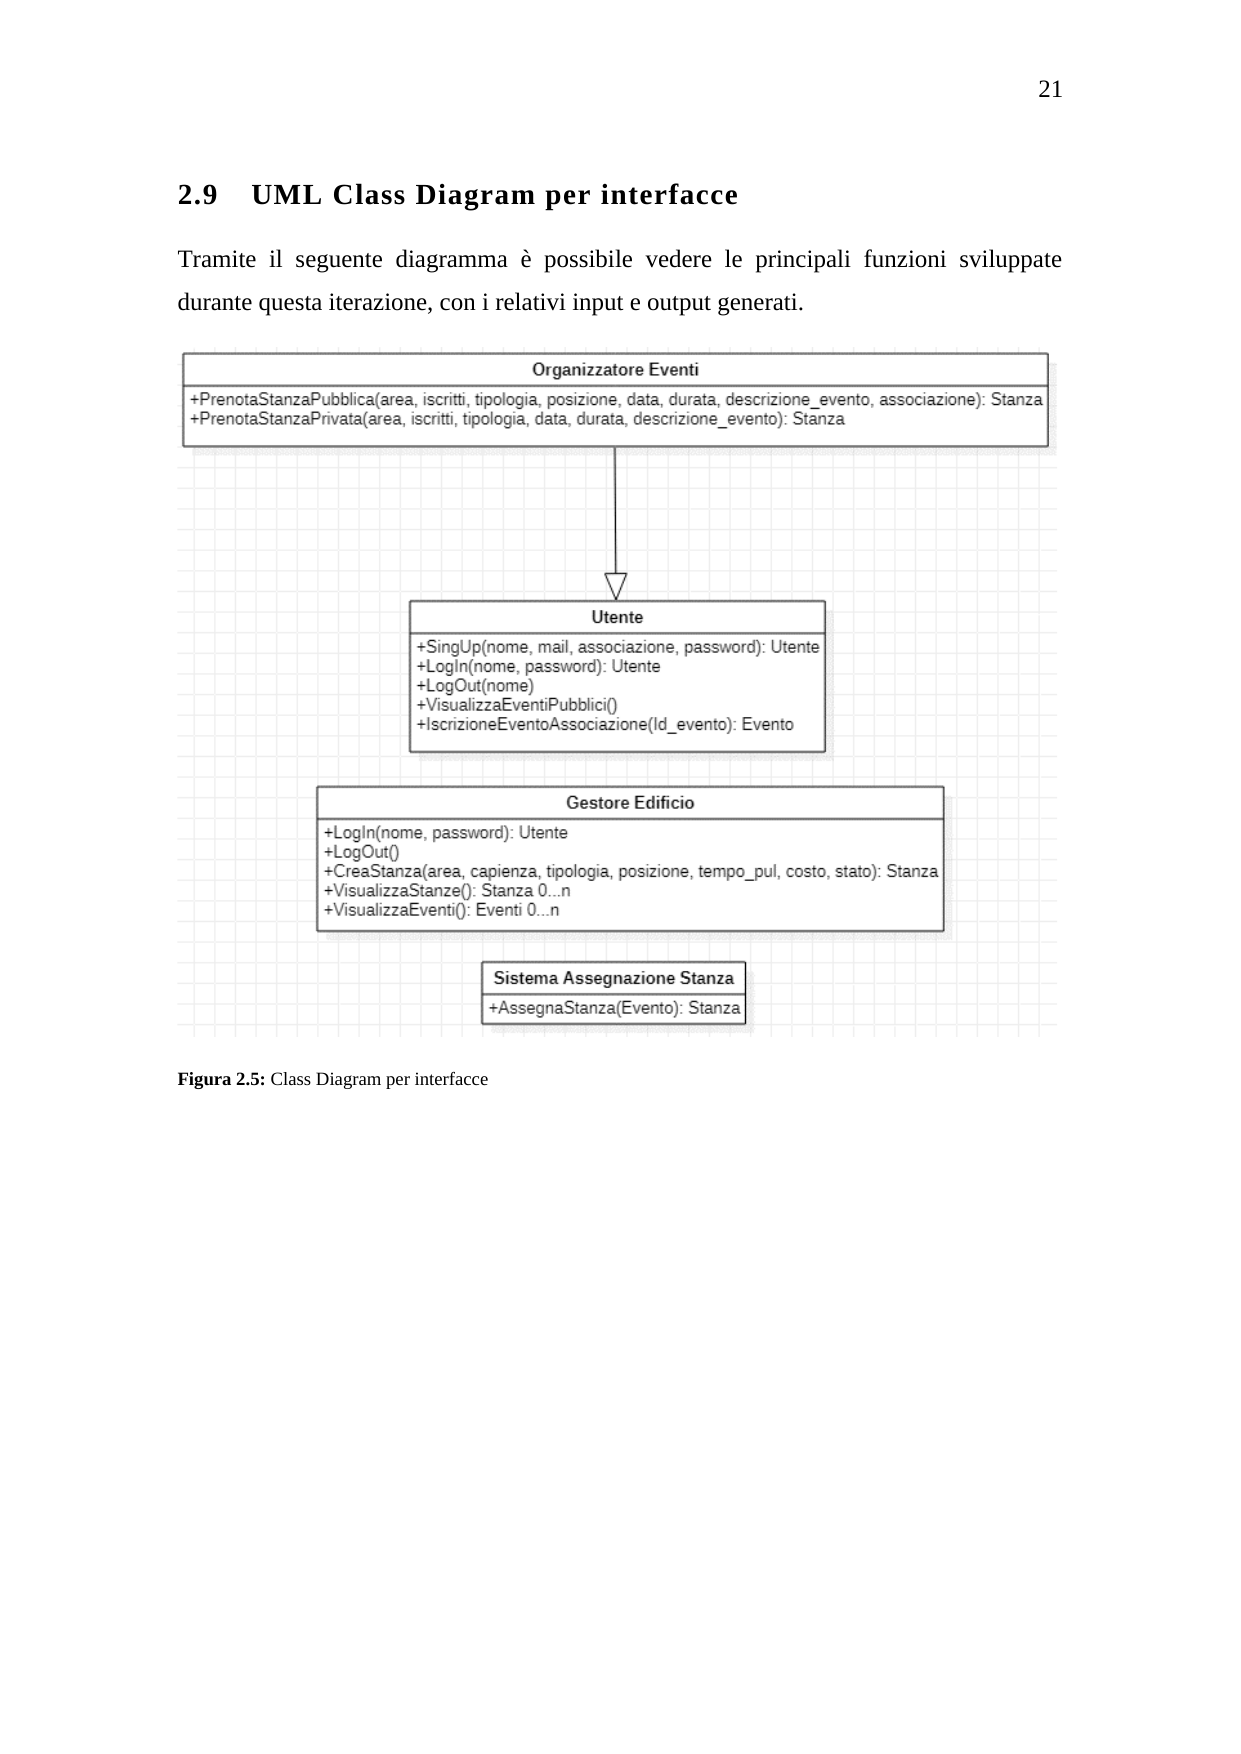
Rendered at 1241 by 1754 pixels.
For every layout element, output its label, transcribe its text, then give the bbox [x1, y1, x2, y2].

picture [177, 347, 1058, 1037]
text Figura 2.5: Class Diagram per interfacce [177, 1068, 1063, 1089]
subtitle UML Class Diagram per interfacce [177, 177, 1063, 211]
text Tramite il seguente diagramma è possibile vedere le principali funzioni sviluppate durante questa iterazione, con i relativi input e output generati. [177, 244, 1063, 316]
